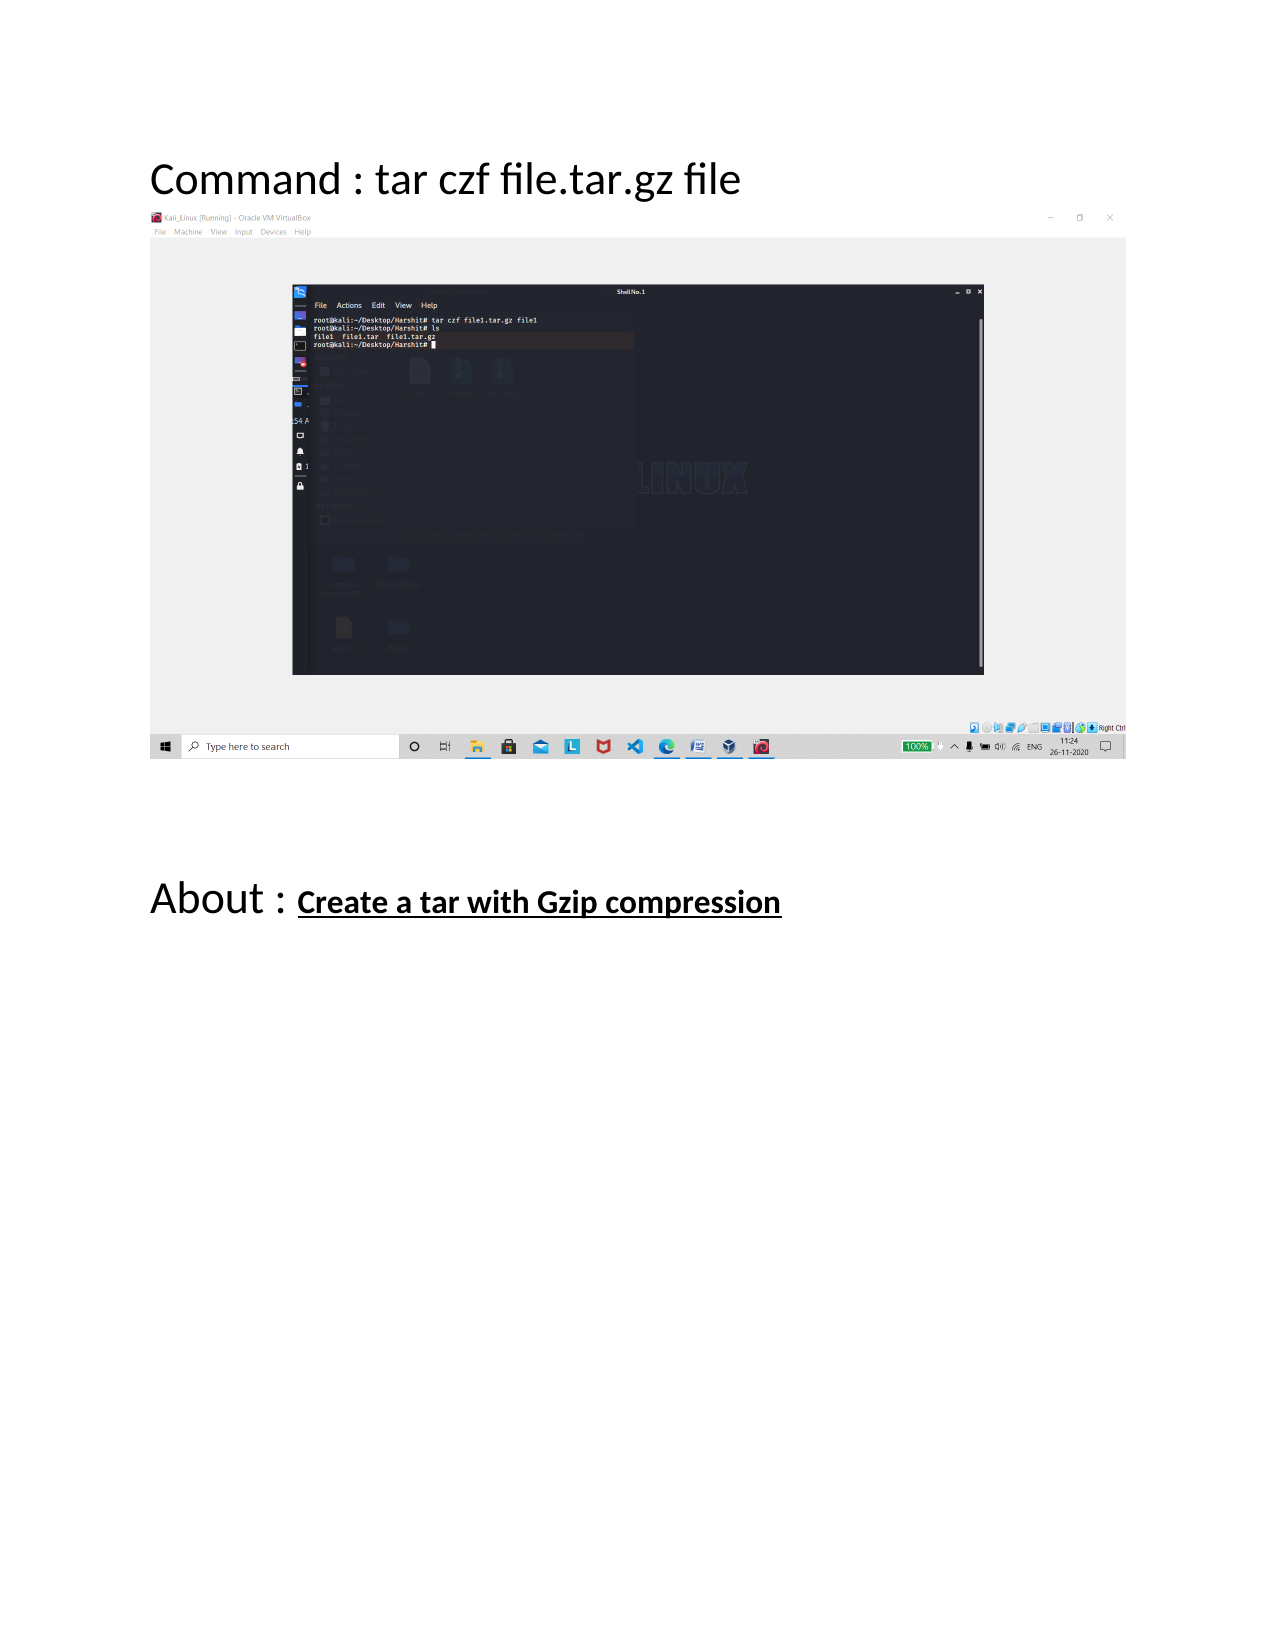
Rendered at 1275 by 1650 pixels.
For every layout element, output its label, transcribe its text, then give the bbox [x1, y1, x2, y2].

text Command : tar czf file.tar.gz file [150, 150, 1125, 210]
text About : Create a tar with Gzip compression [150, 869, 1125, 925]
picture [150, 210, 1126, 759]
